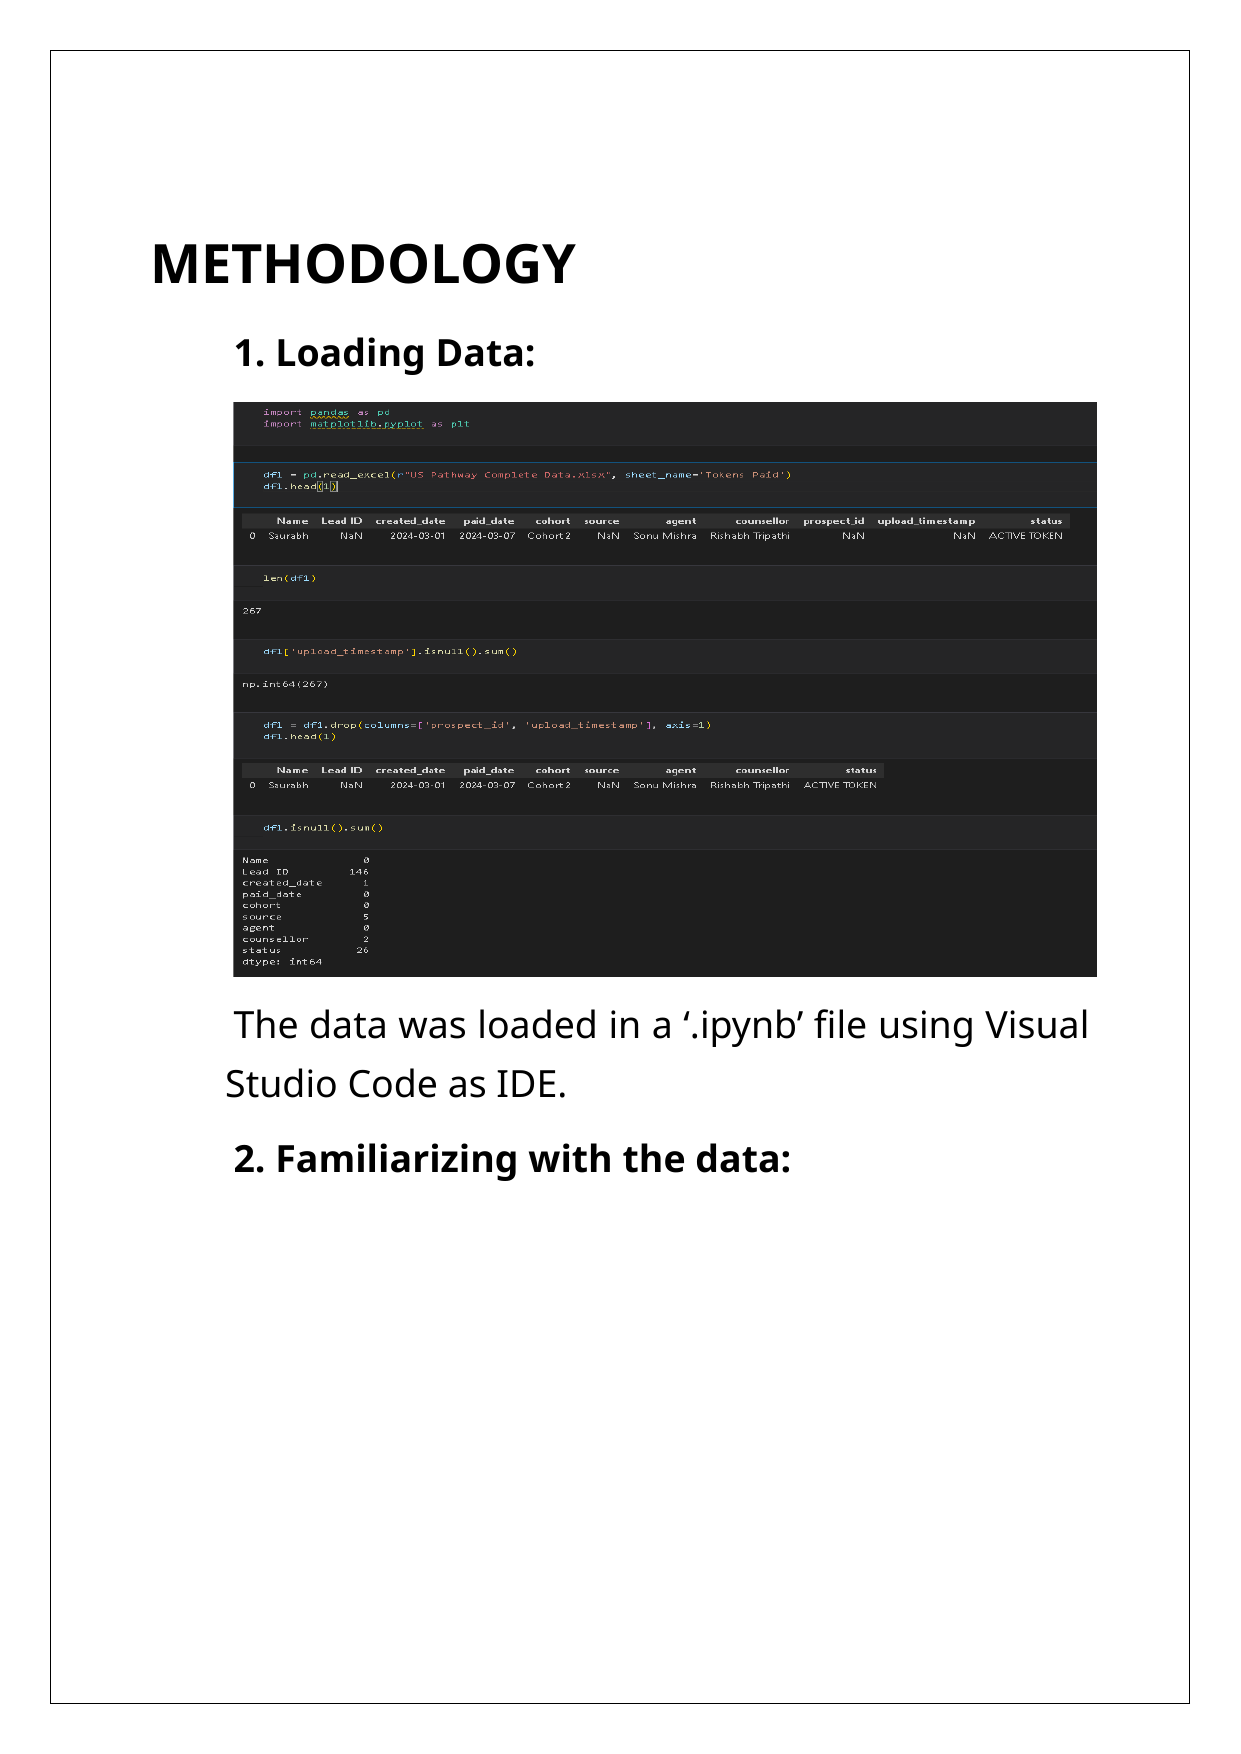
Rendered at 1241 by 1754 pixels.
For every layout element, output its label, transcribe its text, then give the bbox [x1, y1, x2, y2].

text The data was loaded in a ‘.ipynb’ file using Visual Studio Code as IDE. [225, 998, 1090, 1108]
text 2. Familiarizing with the data: [225, 1132, 1090, 1183]
text 1. Loading Data: [225, 327, 1090, 378]
picture [233, 402, 1097, 977]
text METHODOLOGY [150, 225, 1090, 299]
